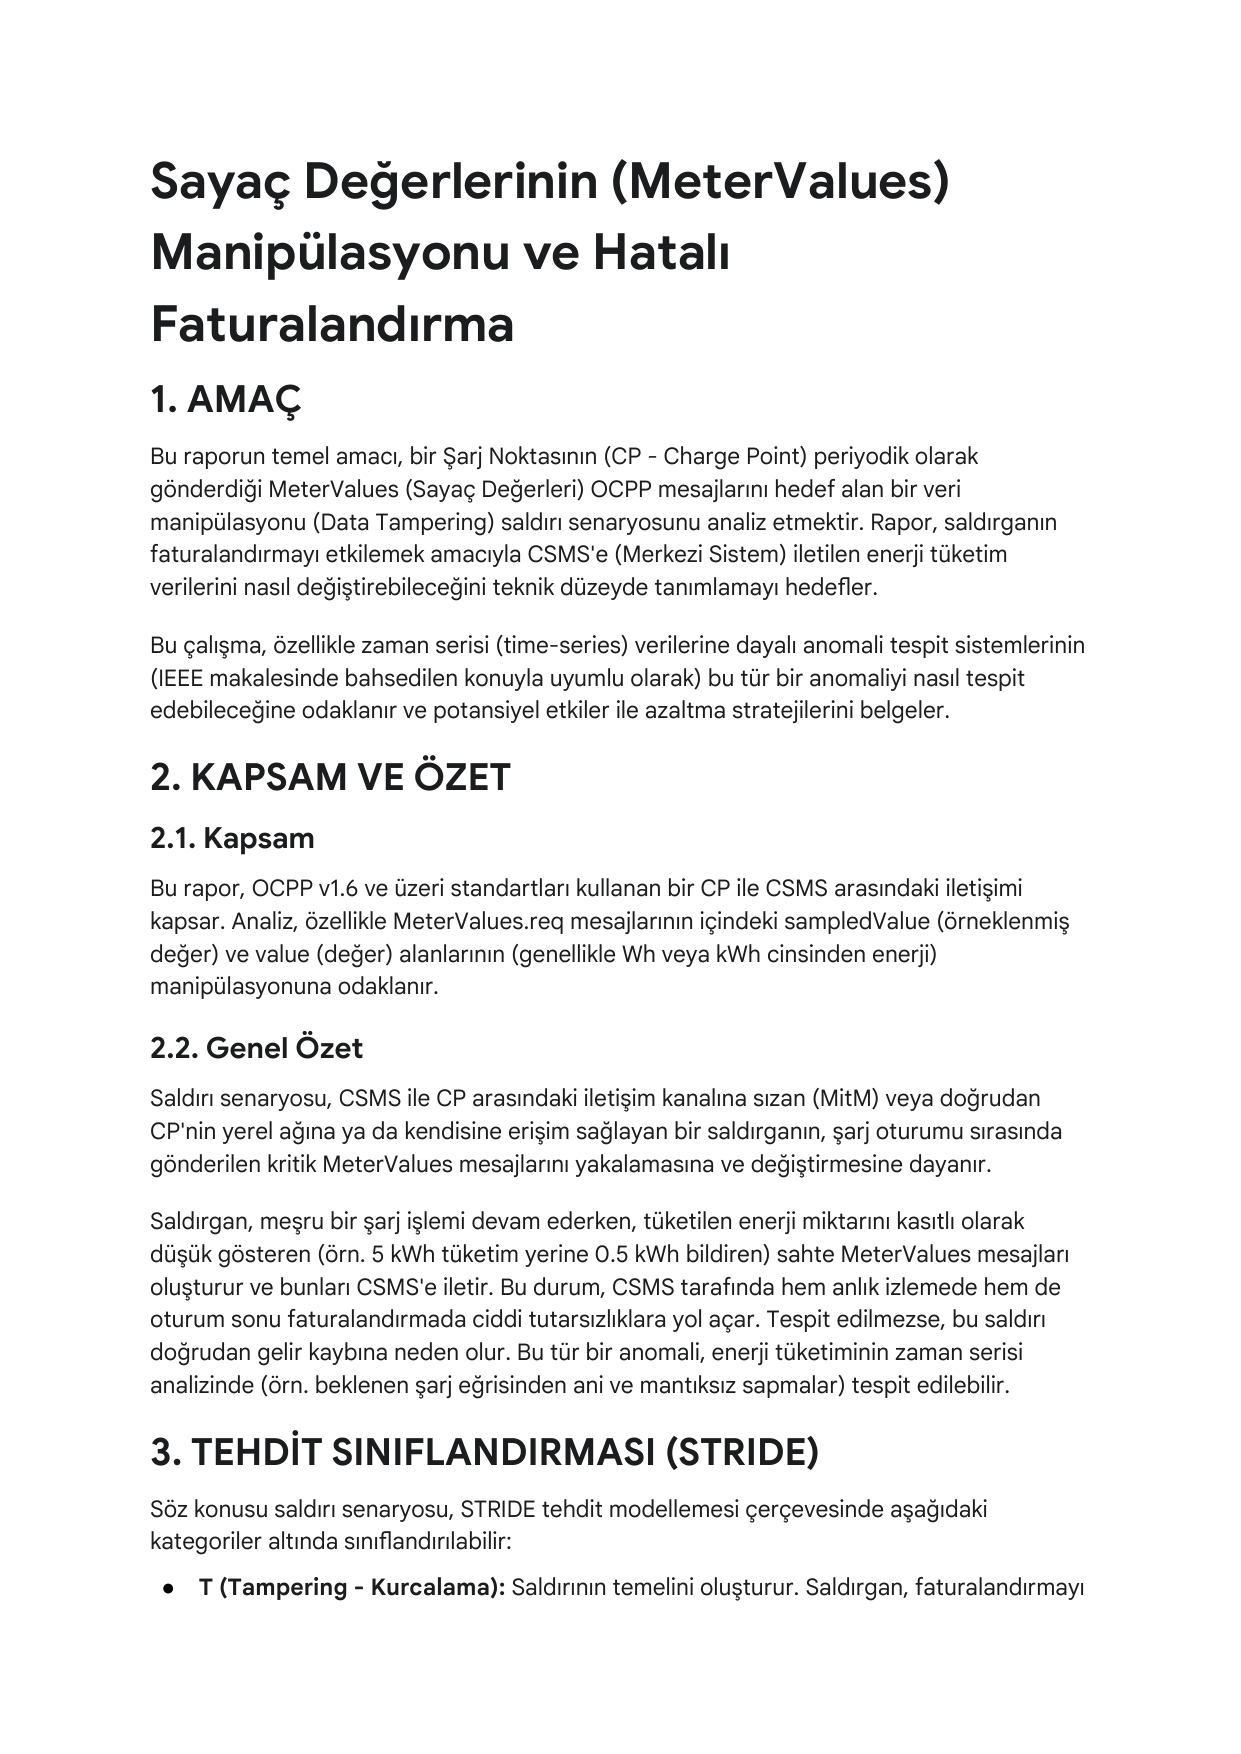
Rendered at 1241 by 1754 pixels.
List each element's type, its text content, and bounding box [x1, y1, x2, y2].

text Saldırı senaryosu, CSMS ile CP arasındaki iletişim kanalına sızan (MitM) veya doğrudan CP'nin yerel ağına ya da kendisine erişim sağlayan bir saldırganın, şarj oturumu sırasında gönderilen kritik MeterValues mesajlarını yakalamasına ve değiştirmesine dayanır. [150, 1084, 1090, 1179]
text Bu raporun temel amacı, bir Şarj Noktasının (CP - Charge Point) periyodik olarak gönderdiği MeterValues (Sayaç Değerleri) OCPP mesajlarını hedef alan bir veri manipülasyonu (Data Tampering) saldırı senaryosunu analiz etmektir. Rapor, saldırganın faturalandırmayı etkilemek amacıyla CSMS'e (Merkezi Sistem) iletilen enerji tüketim verilerini nasıl değiştirebileceğini teknik düzeyde tanımlamayı hedefler. [150, 443, 1090, 602]
subtitle 1. AMAÇ [150, 377, 1090, 423]
subtitle 2.1. Kapsam [150, 820, 1090, 857]
text Saldırgan, meşru bir şarj işlemi devam ederken, tüketilen enerji miktarını kasıtlı olarak düşük gösteren (örn. 5 kWh tüketim yerine 0.5 kWh bildiren) sahte MeterValues mesajları oluşturur ve bunları CSMS'e iletir. Bu durum, CSMS tarafında hem anlık izlemede hem de oturum sonu faturalandırmada ciddi tutarsızlıklara yol açar. Tespit edilmezse, bu saldırı doğrudan gelir kaybına neden olur. Bu tür bir anomali, enerji tüketiminin zaman serisi analizinde (örn. beklenen şarj eğrisinden ani ve mantıksız sapmalar) tespit edilebilir. [150, 1208, 1090, 1400]
subtitle Sayaç Değerlerinin (MeterValues) Manipülasyonu ve Hatalı Faturalandırma [150, 150, 1090, 355]
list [161, 1573, 1090, 1602]
text Söz konusu saldırı senaryosu, STRIDE tehdit modellemesi çerçevesinde aşağıdaki kategoriler altında sınıflandırılabilir: [150, 1495, 1090, 1556]
subtitle 2.2. Genel Özet [150, 1030, 1090, 1067]
text Bu rapor, OCPP v1.6 ve üzeri standartları kullanan bir CP ile CSMS arasındaki iletişimi kapsar. Analiz, özellikle MeterValues.req mesajlarının içindeki sampledValue (örneklenmiş değer) ve value (değer) alanlarının (genellikle Wh veya kWh cinsinden enerji) manipülasyonuna odaklanır. [150, 874, 1090, 1001]
text Bu çalışma, özellikle zaman serisi (time-series) verilerine dayalı anomali tespit sistemlerinin (IEEE makalesinde bahsedilen konuyla uyumlu olarak) bu tür bir anomaliyi nasıl tespit edebileceğine odaklanır ve potansiyel etkiler ile azaltma stratejilerini belgeler. [150, 631, 1090, 725]
subtitle 2. KAPSAM VE ÖZET [150, 754, 1090, 801]
subtitle 3. TEHDİT SINIFLANDIRMASI (STRIDE) [150, 1429, 1090, 1476]
